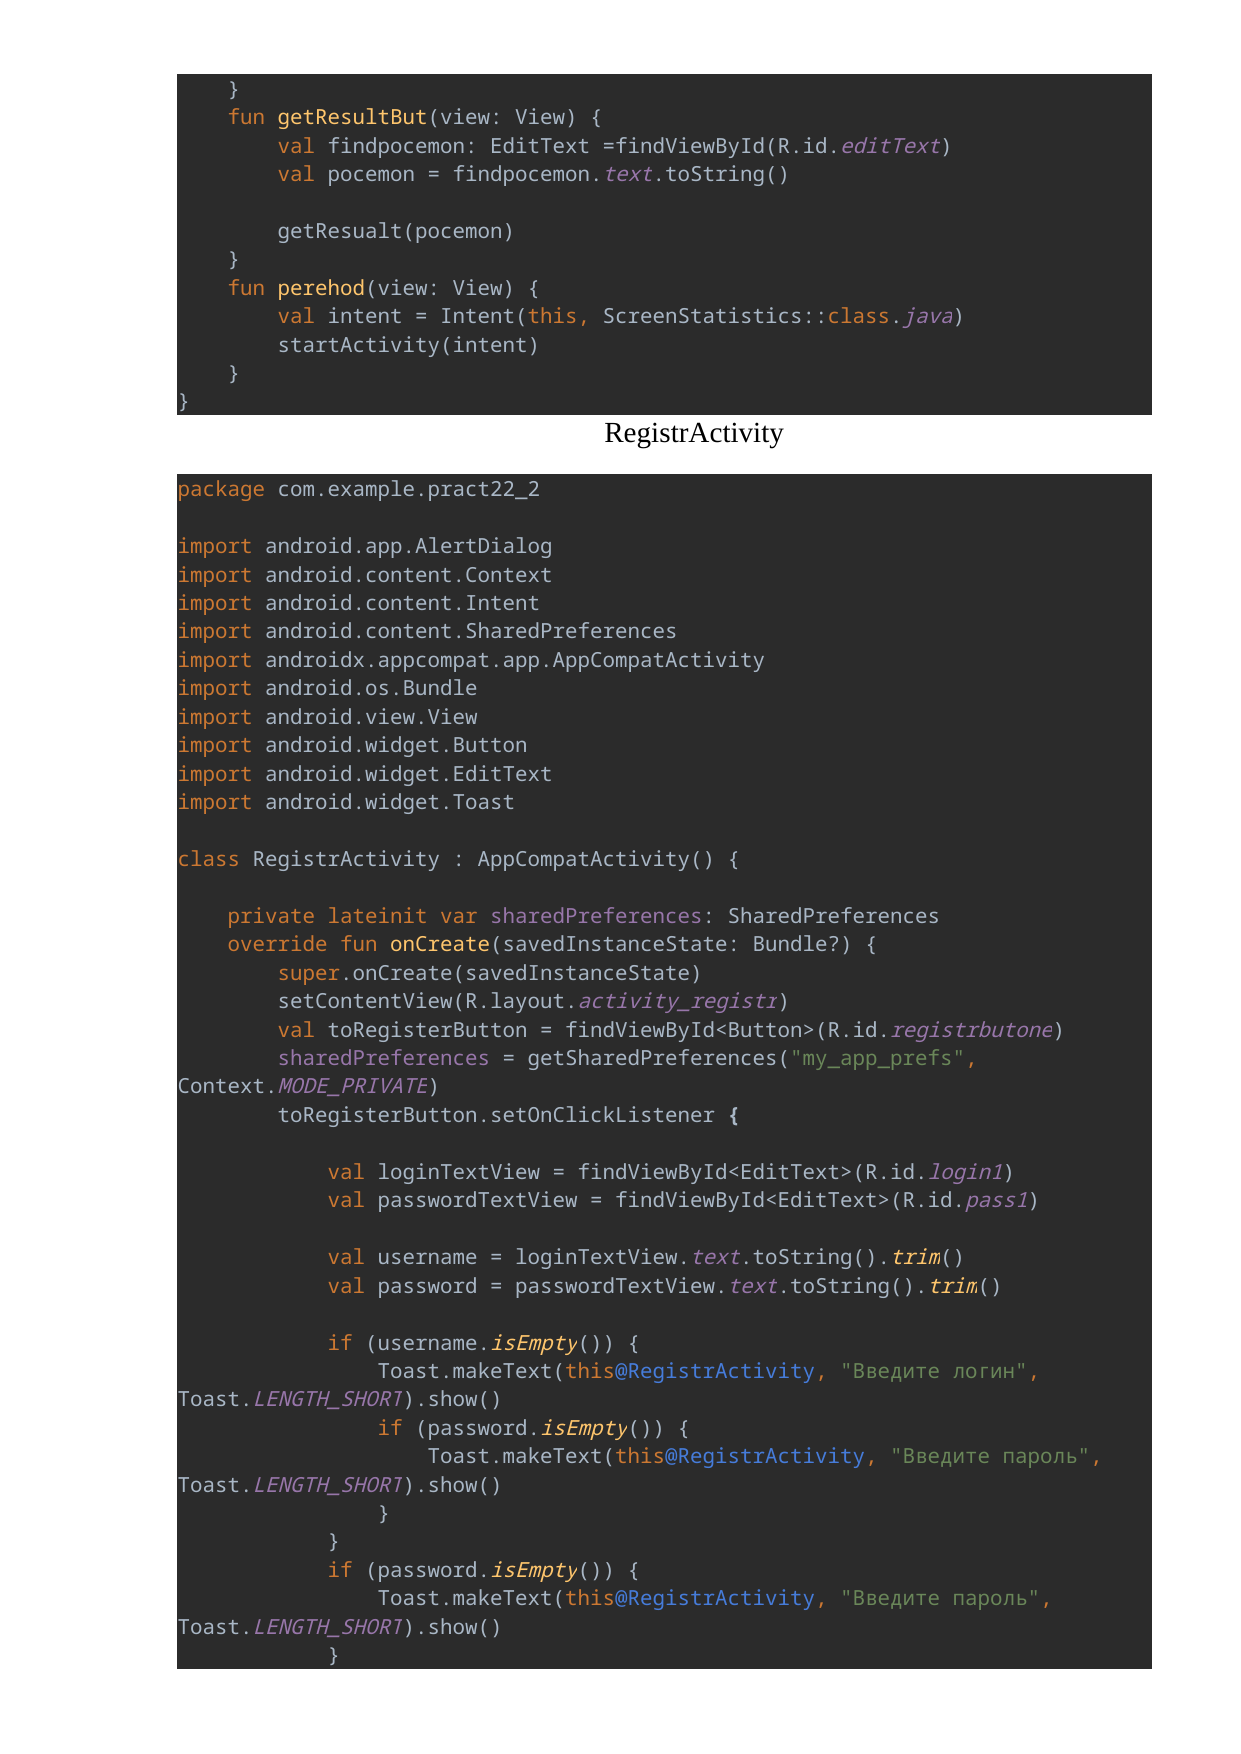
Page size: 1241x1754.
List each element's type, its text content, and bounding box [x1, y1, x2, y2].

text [177, 474, 1152, 1669]
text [177, 74, 1152, 415]
text RegistrActivity [177, 415, 1152, 449]
